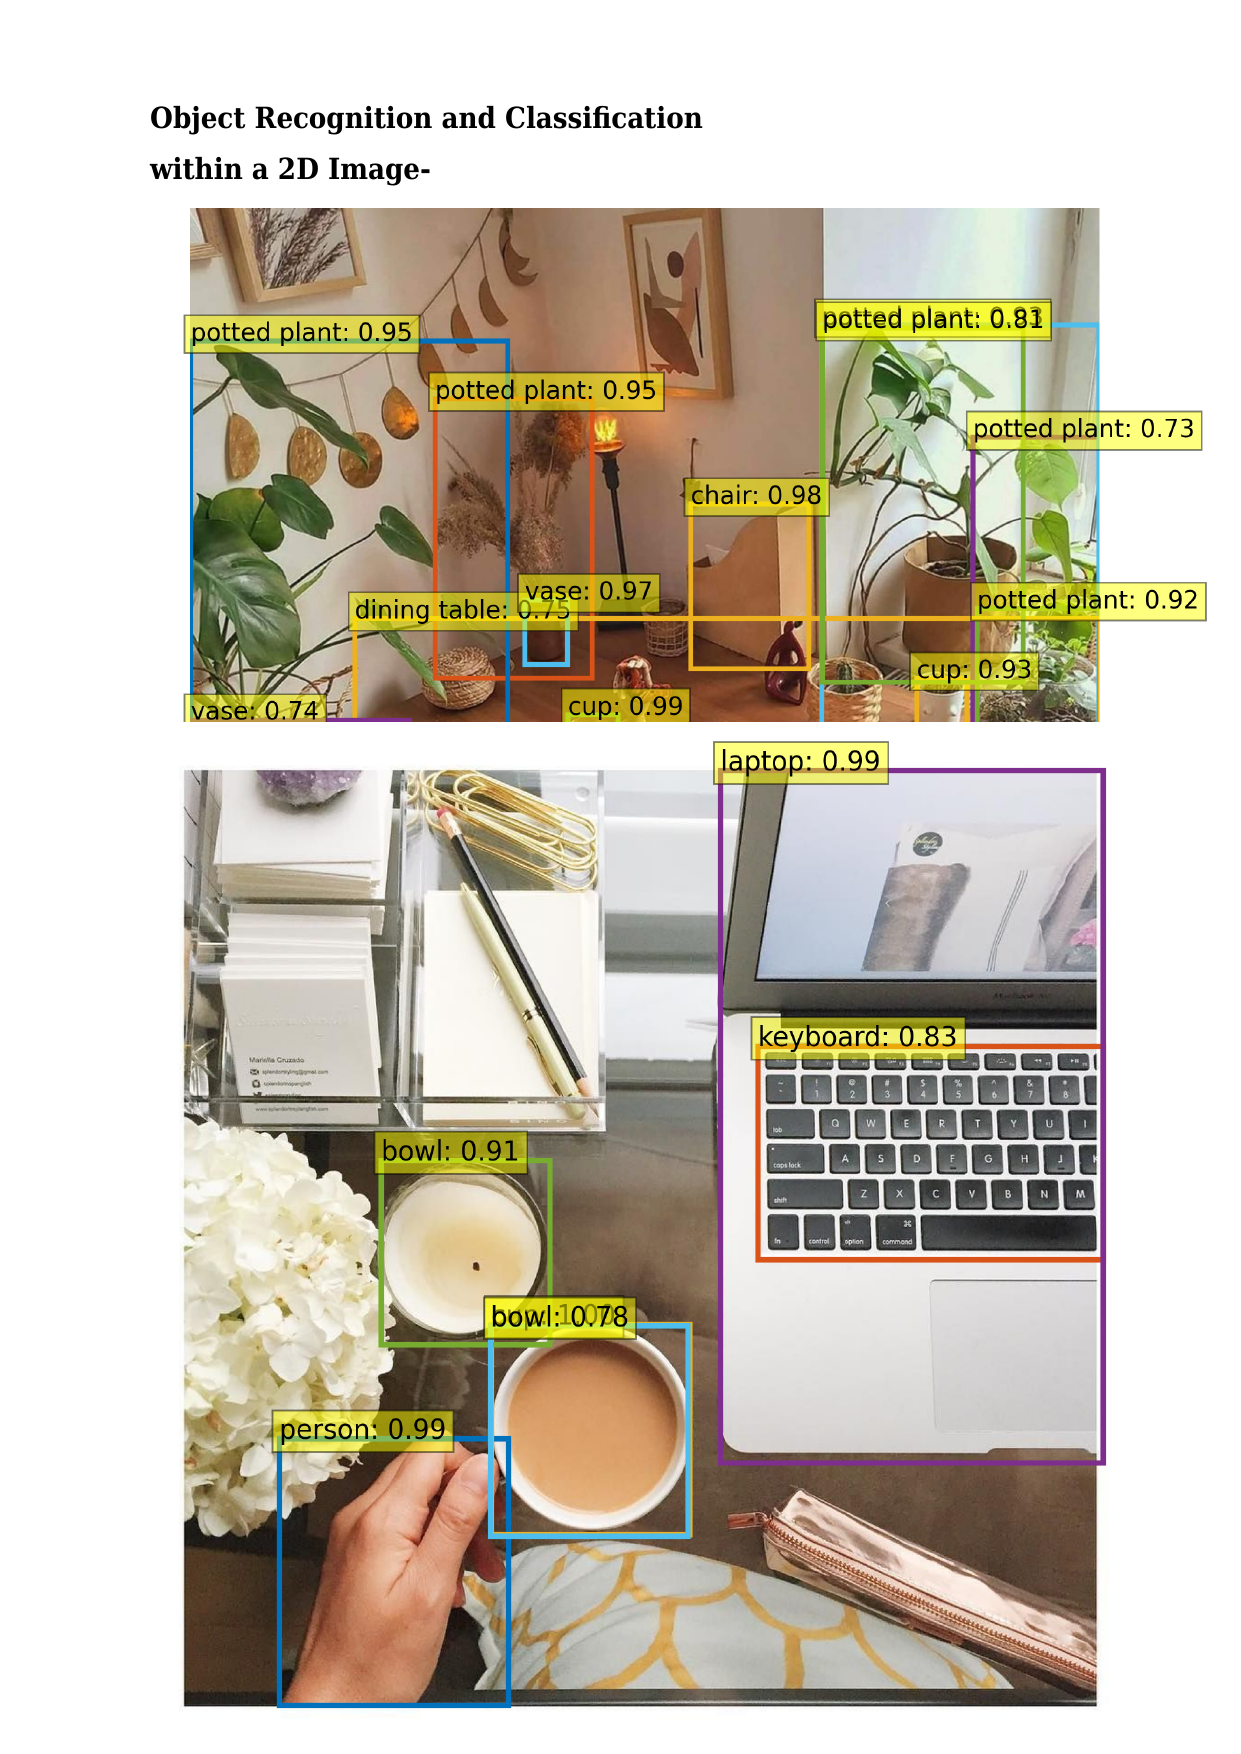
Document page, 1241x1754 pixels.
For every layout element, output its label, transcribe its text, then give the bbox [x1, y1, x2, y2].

text within a 2D Image- [150, 152, 1181, 187]
text Object Recognition and Classification [150, 101, 1181, 135]
picture [137, 196, 1210, 1754]
